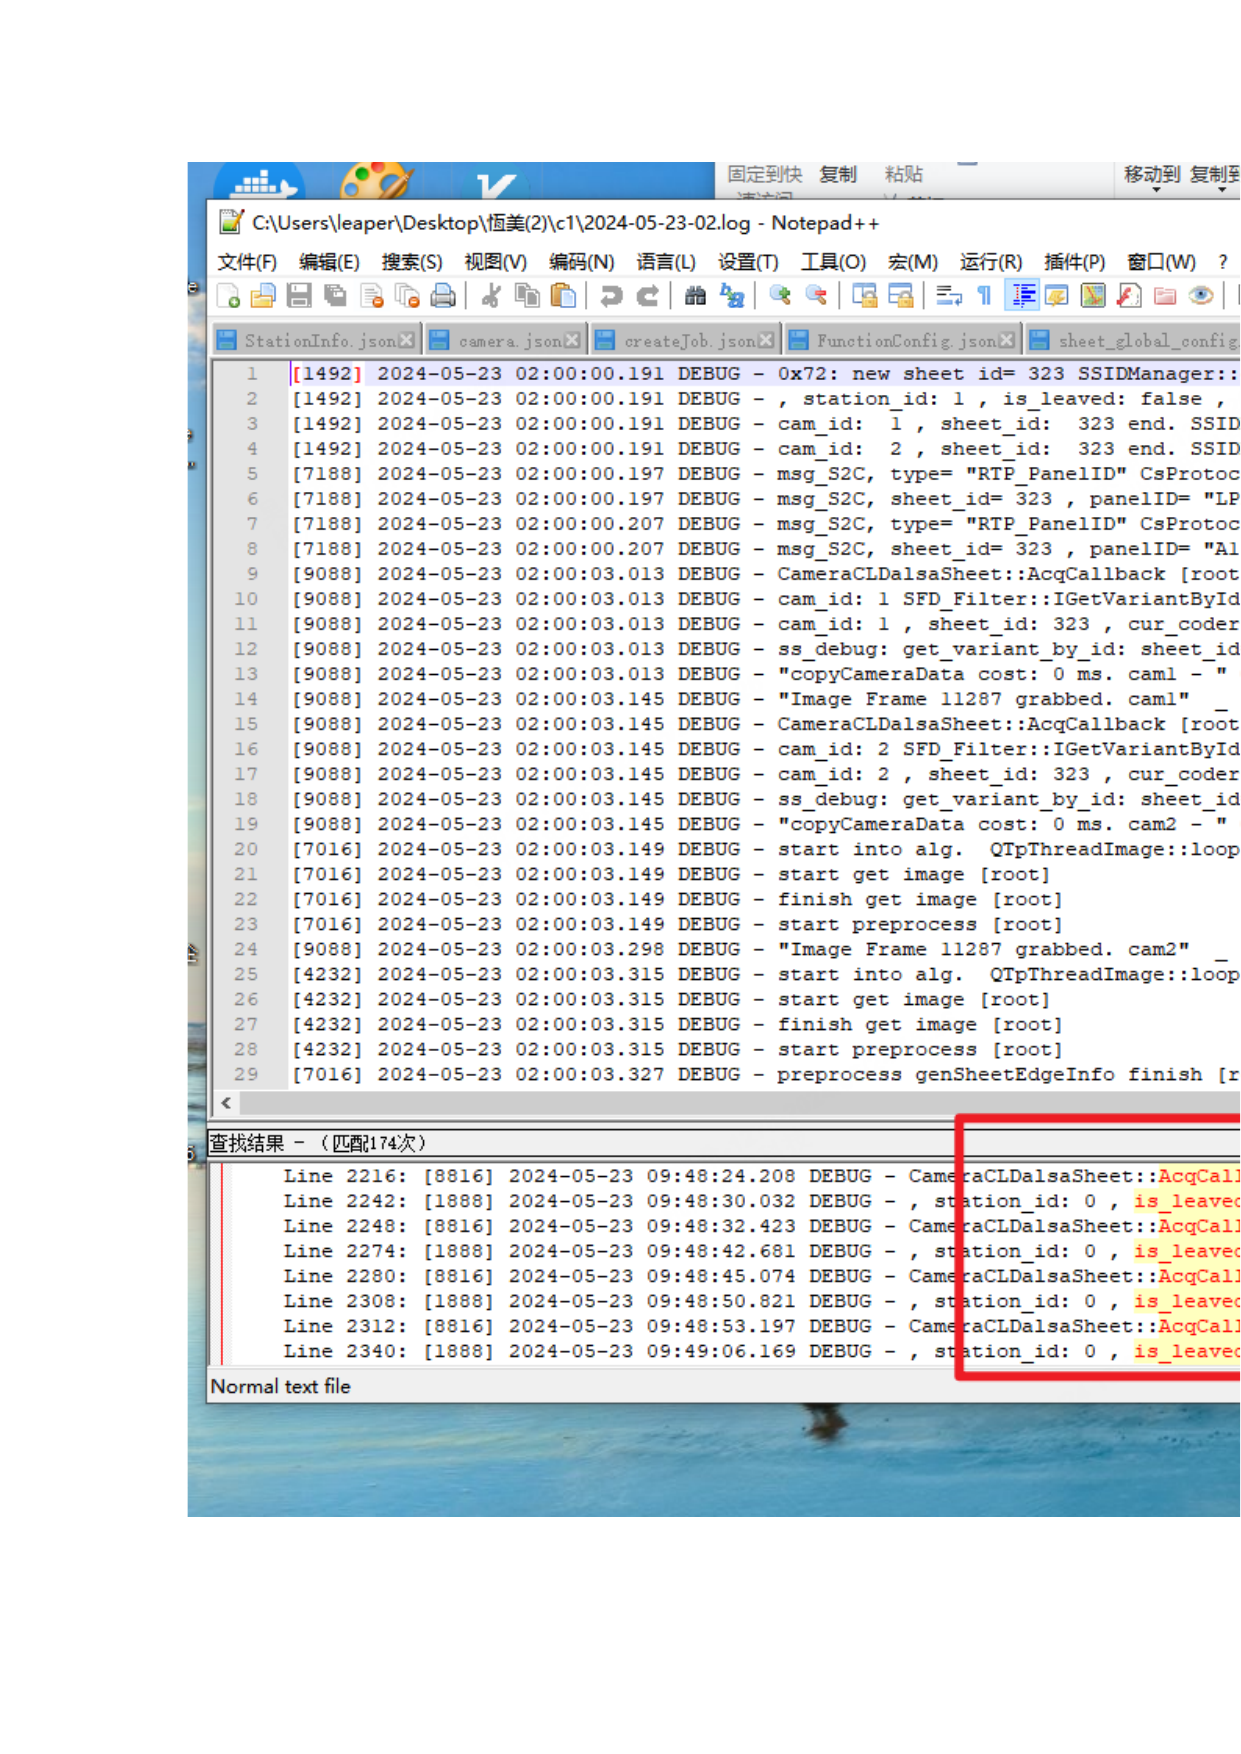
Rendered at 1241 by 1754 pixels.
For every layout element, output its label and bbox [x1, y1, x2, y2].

picture [187, 162, 1241, 1517]
